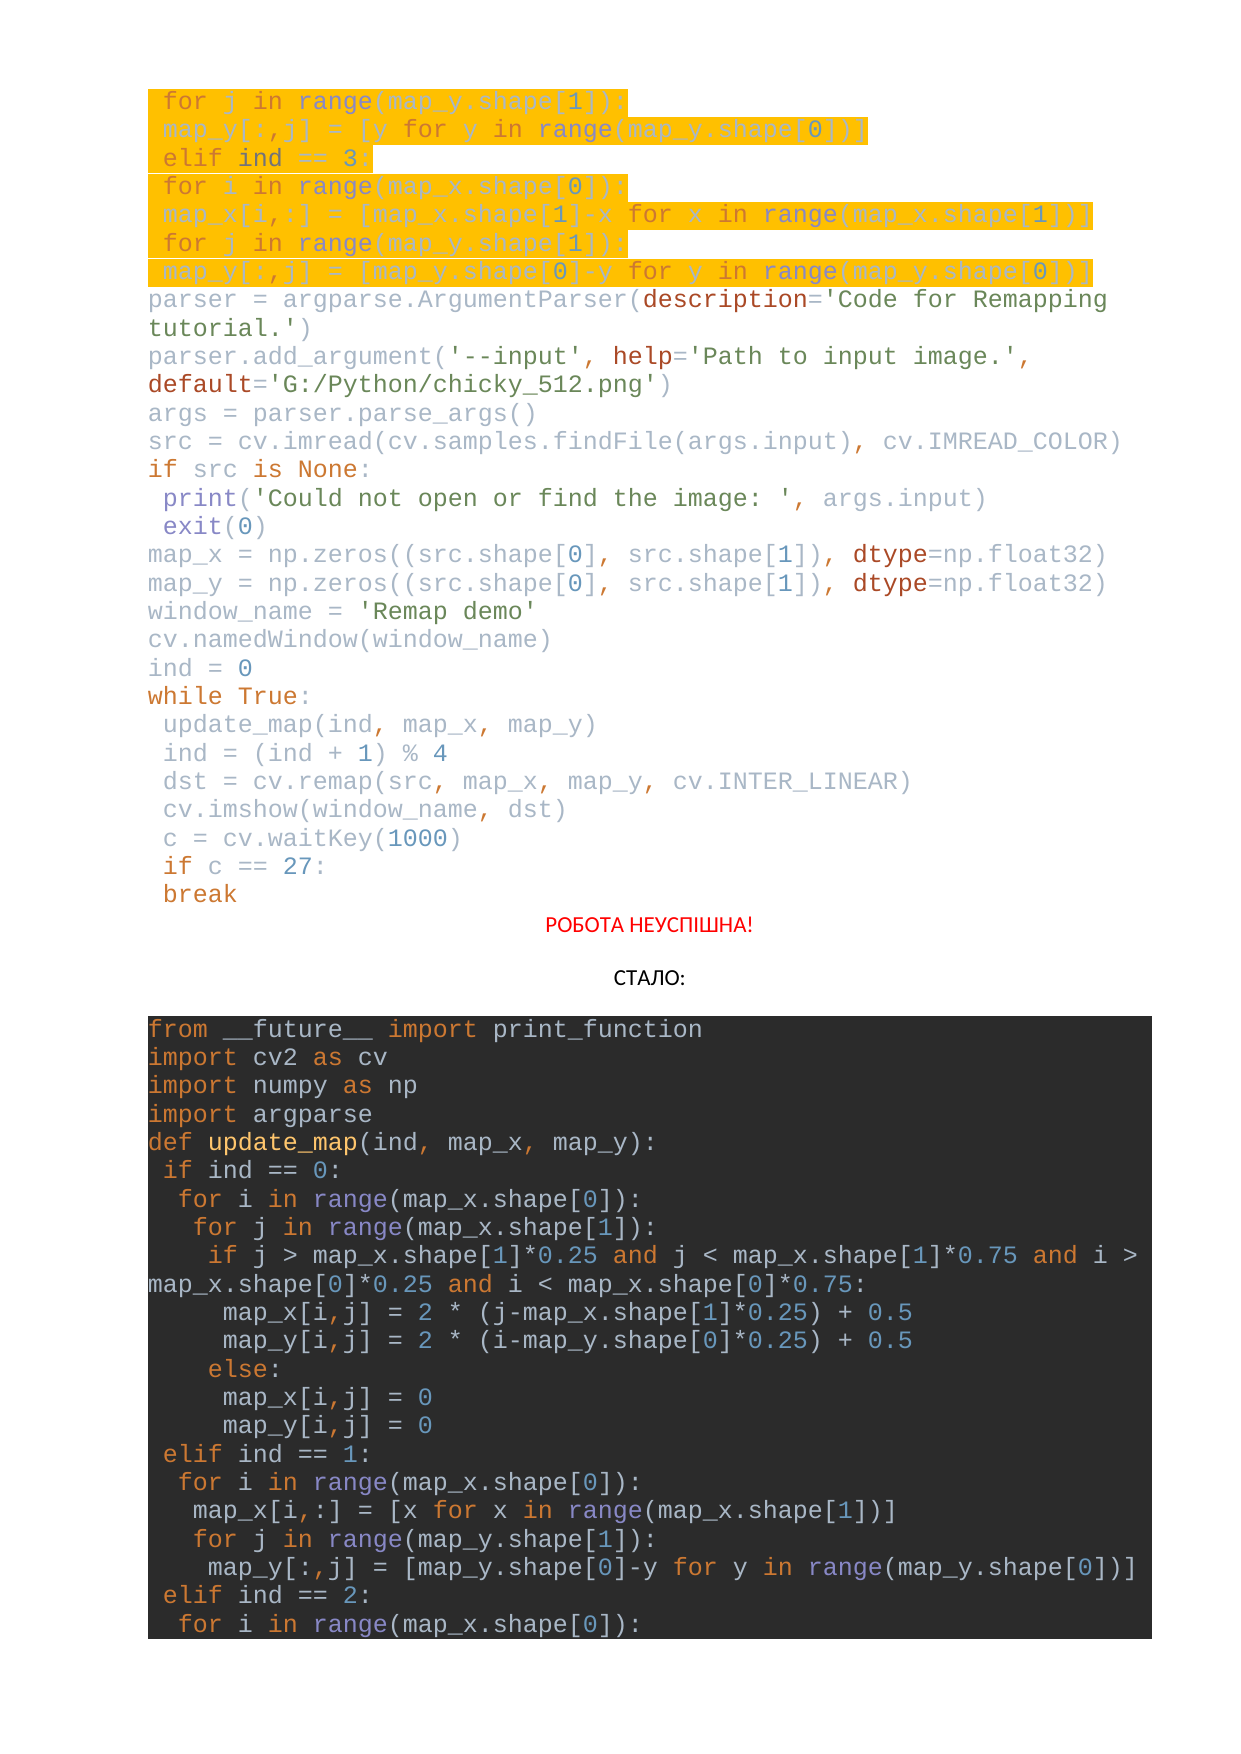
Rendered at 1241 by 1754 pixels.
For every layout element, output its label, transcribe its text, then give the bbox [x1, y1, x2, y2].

text РОБОТА НЕУСПІШНА! [148, 910, 1152, 938]
text СТАЛО: [148, 963, 1152, 991]
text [148, 88, 1152, 910]
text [148, 1016, 1152, 1639]
